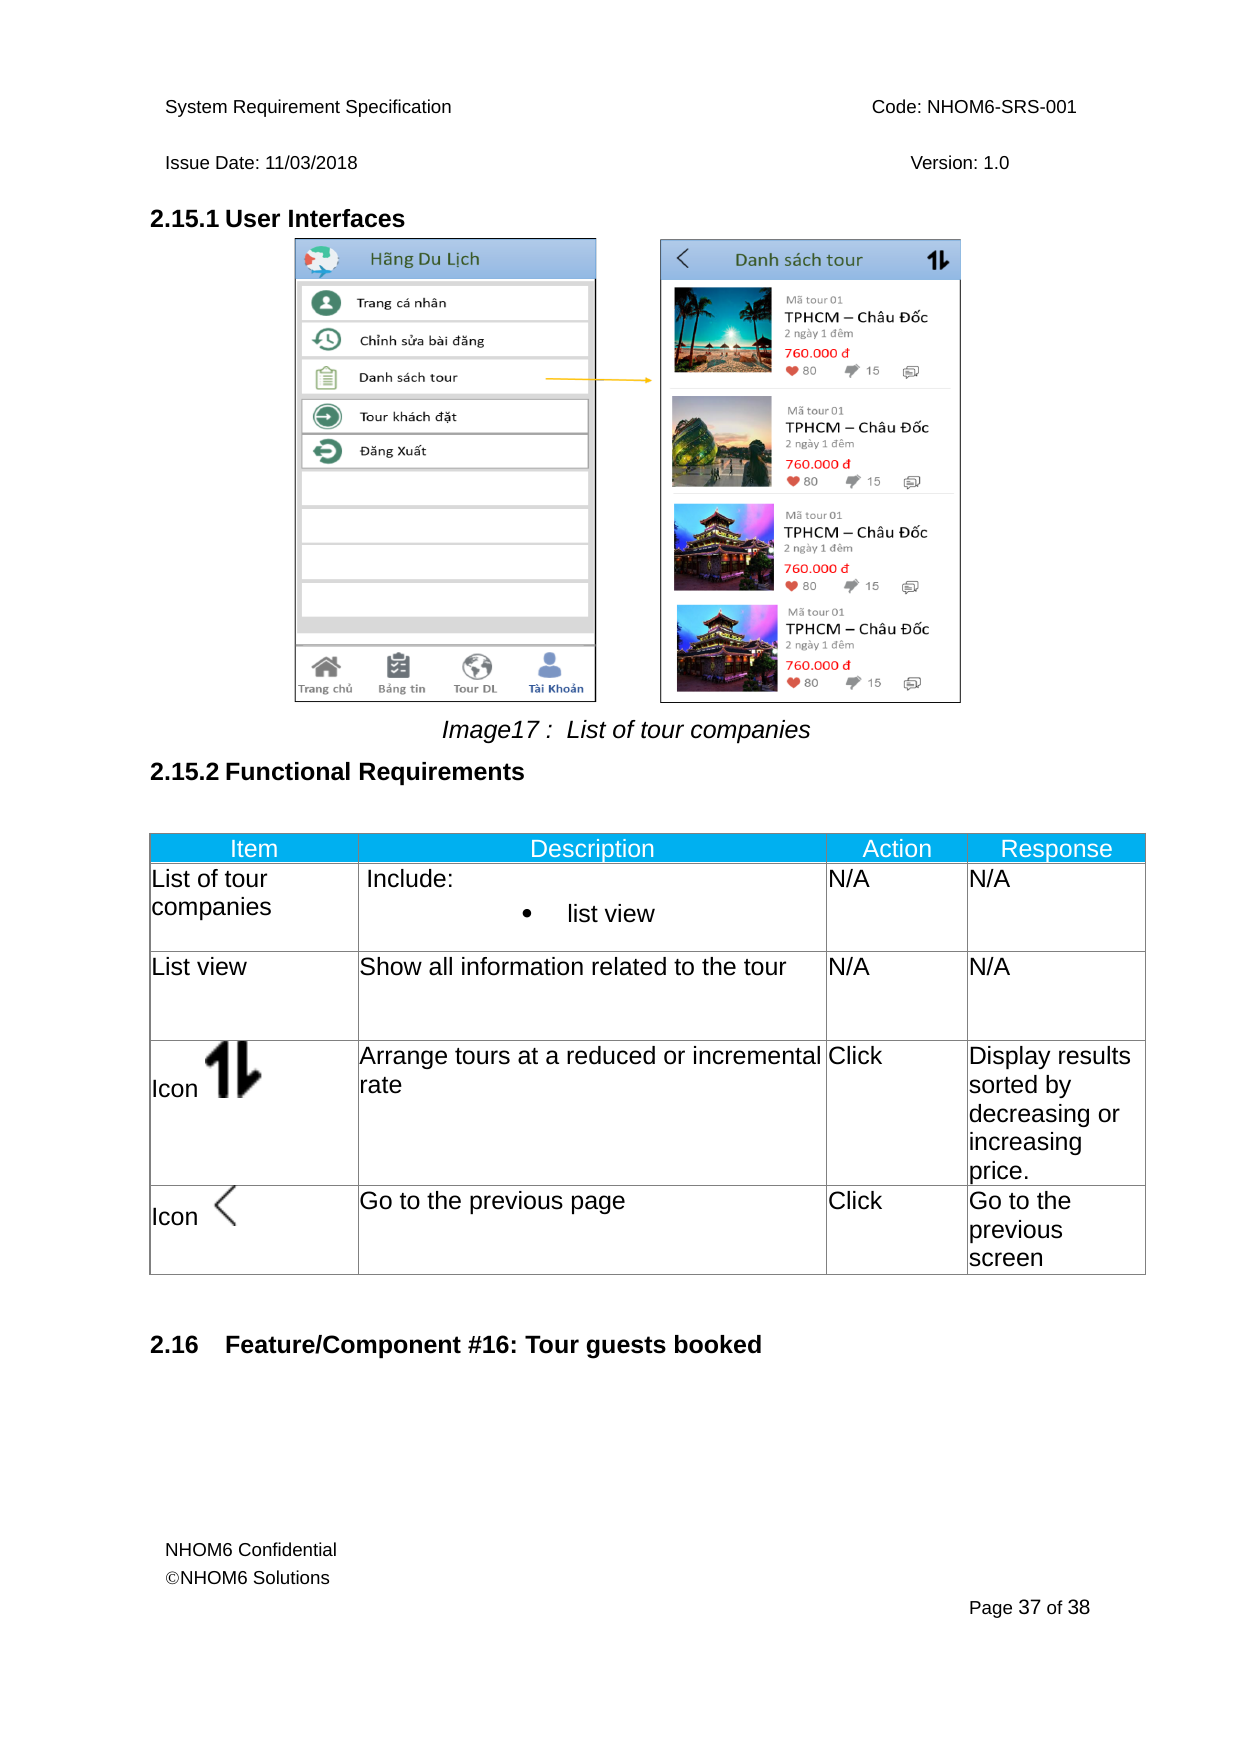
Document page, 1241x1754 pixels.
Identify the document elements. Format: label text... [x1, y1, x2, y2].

table_cell Display results sorted by decreasing or increasing price. [968, 1041, 1145, 1185]
text Image17 : List of tour companies [165, 715, 1090, 744]
table_cell N/A [968, 864, 1145, 951]
table_cell Go to the previous screen [968, 1186, 1145, 1273]
picture [289, 238, 966, 703]
table_cell Icon [151, 1041, 358, 1185]
subtitle Functional Requirements [150, 756, 1090, 785]
table_cell Icon [151, 1186, 358, 1273]
table_cell Click [827, 1041, 967, 1185]
table_cell Arrange tours at a reduced or incremental rate [359, 1041, 826, 1185]
table_header Description [359, 834, 826, 862]
table_cell N/A [968, 952, 1145, 1040]
table_cell Click [827, 1186, 967, 1273]
table_cell List view [151, 952, 358, 1040]
subtitle Feature/Component #16: Tour guests booked [150, 1329, 1090, 1358]
table_header Item [151, 834, 358, 862]
table_cell List of tour companies [151, 864, 358, 951]
table_cell N/A [827, 864, 967, 951]
table_cell N/A [827, 952, 967, 1040]
table_cell Go to the previous page [359, 1186, 826, 1273]
table_header Response [968, 834, 1145, 862]
table_header Action [827, 834, 967, 862]
table_cell Include: list view [359, 864, 826, 951]
subtitle User Interfaces [150, 204, 1090, 232]
picture [205, 1041, 262, 1098]
table_cell Show all information related to the tour [359, 952, 826, 1040]
picture [205, 1185, 246, 1226]
